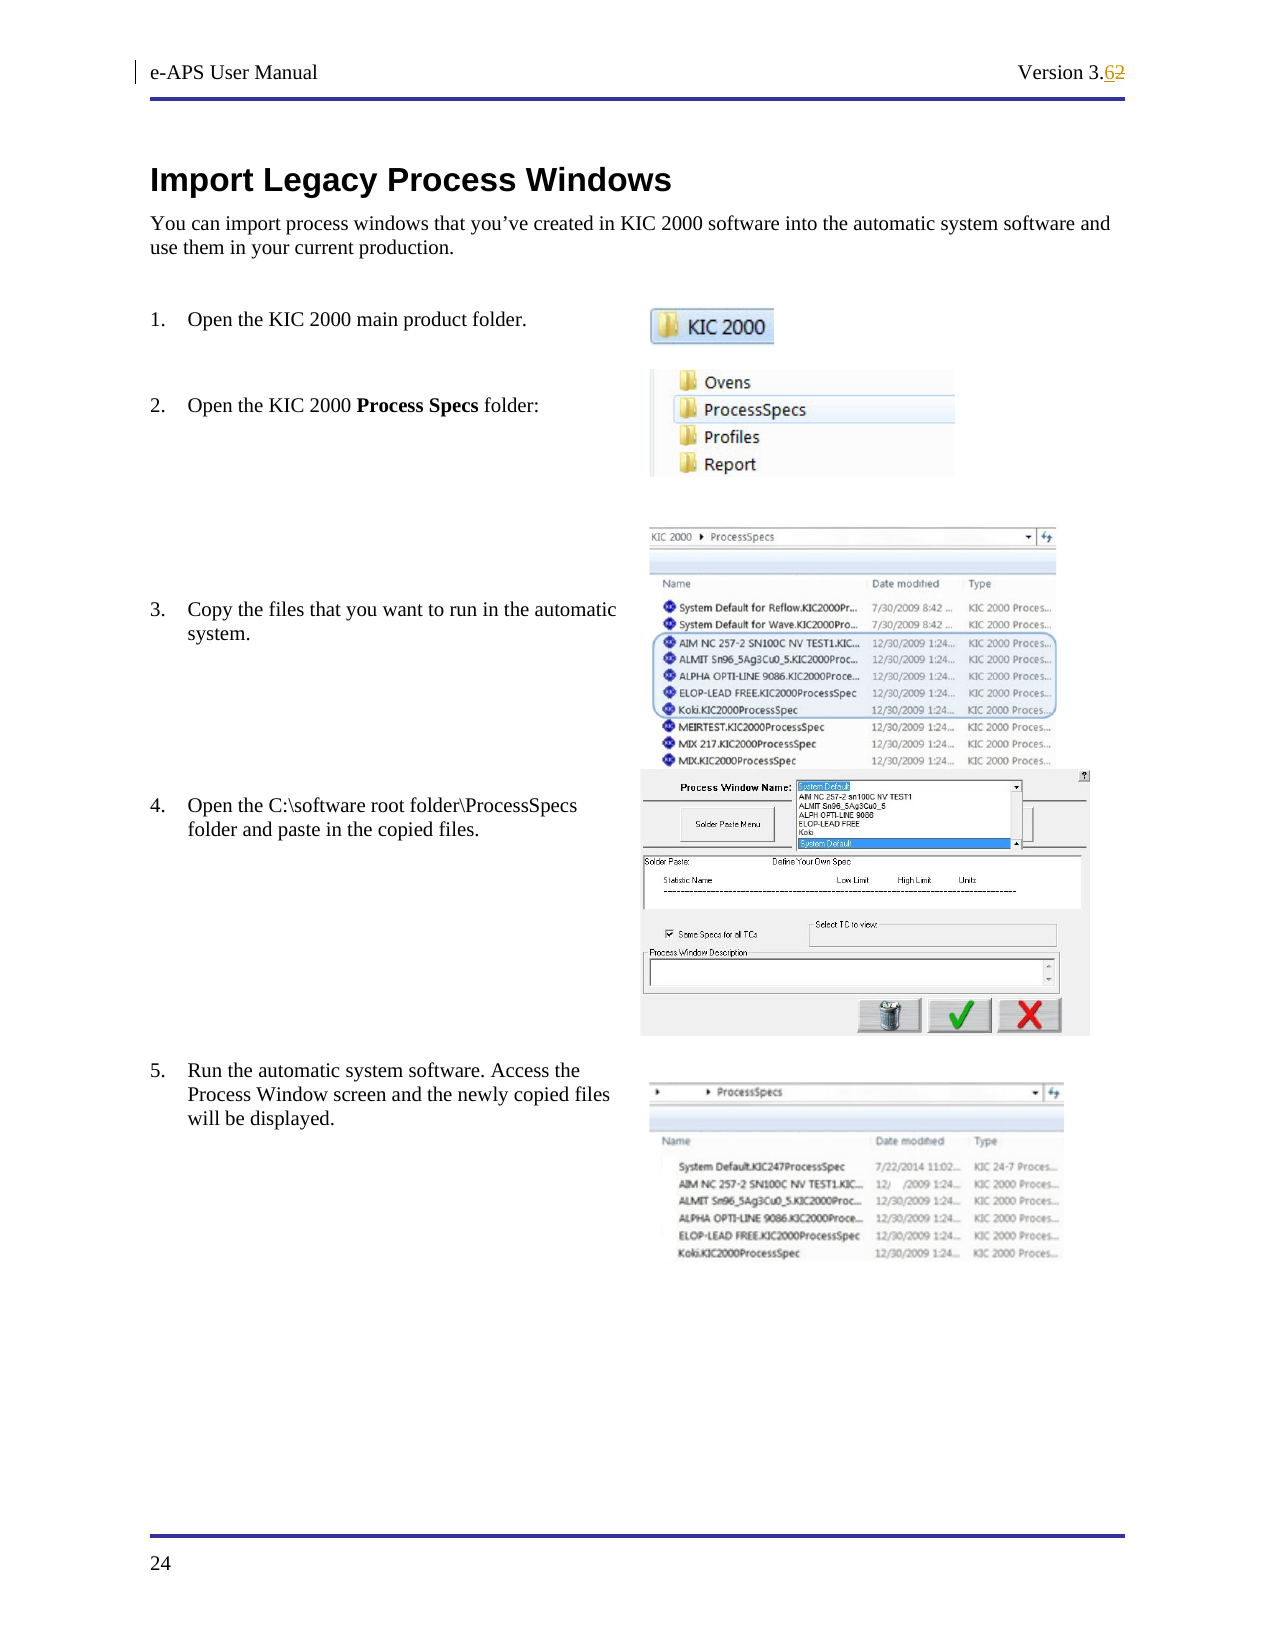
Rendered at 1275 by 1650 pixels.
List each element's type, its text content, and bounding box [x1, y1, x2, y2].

text You can import process windows that you’ve created in KIC 2000 software into the automatic system software and use them in your current production. [150, 211, 1125, 259]
table_cell Open the C:\software root folder\ProcessSpecs folder and paste in the copied files. Run the automatic system software. Access the Process Window screen and the newly copied files will be displayed. [139, 769, 638, 1327]
table_header [638, 283, 1114, 369]
table_cell [638, 369, 1114, 501]
table_cell Open the KIC 2000 Process Specs folder: [139, 369, 638, 501]
picture [649, 307, 774, 346]
picture [639, 524, 1090, 1035]
picture [649, 1081, 1064, 1264]
subtitle Import Legacy Process Windows [150, 160, 1125, 198]
table_cell Copy the files that you want to run in the automatic system. [139, 501, 638, 769]
table_header Open the KIC 2000 main product folder. [139, 283, 638, 369]
table_cell [638, 501, 1114, 769]
table_cell [638, 769, 1114, 1327]
picture [649, 369, 955, 477]
